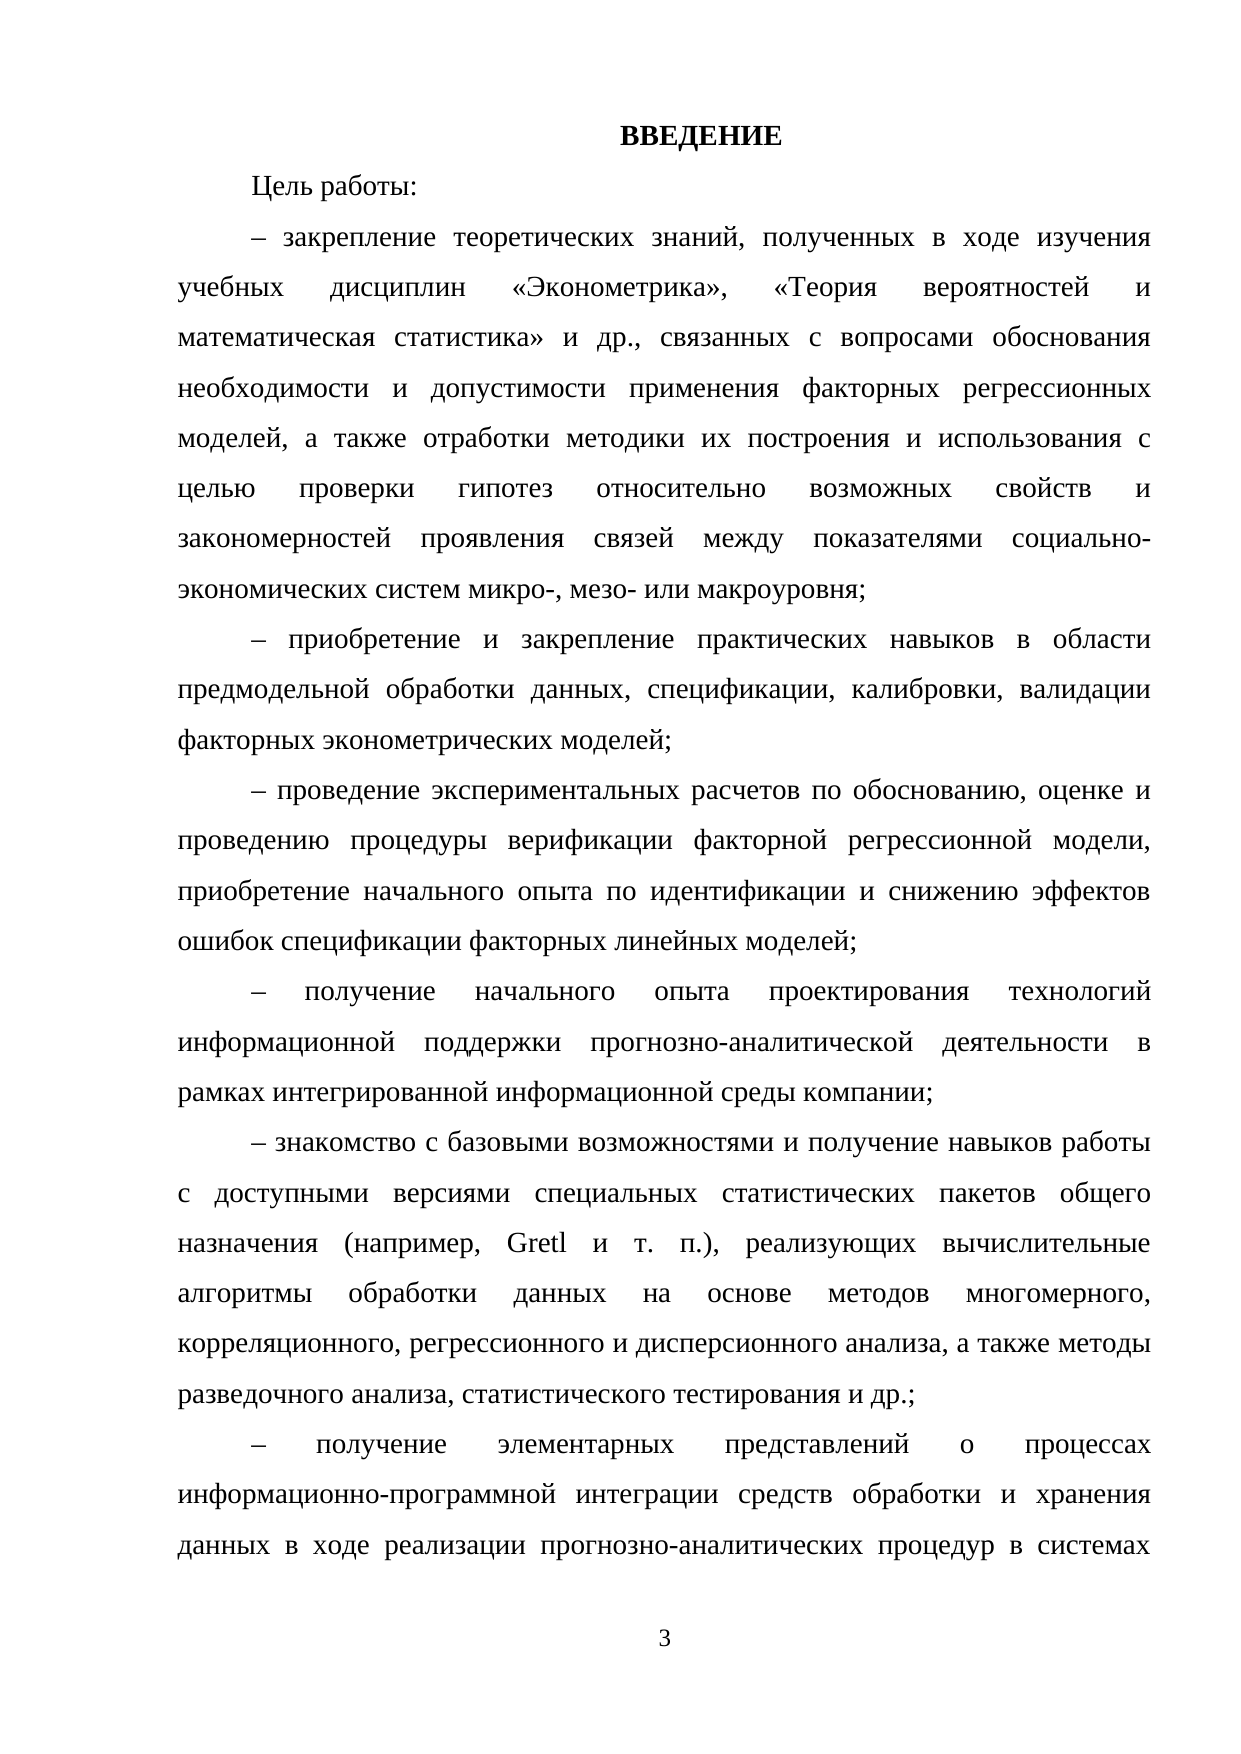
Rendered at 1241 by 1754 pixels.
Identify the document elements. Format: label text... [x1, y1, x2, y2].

text – закрепление теоретических знаний, полученных в ходе изучения учебных дисциплин «Эконометрика», «Теория вероятностей и математическая статистика» и др., связанных с вопросами обоснования необходимости и допустимости применения факторных регрессионных моделей, а также отработки методики их построения и использования с целью проверки гипотез относительно возможных свойств и закономерностей проявления связей между показателями социально-экономических систем микро-, мезо- или макроуровня; [177, 219, 1152, 604]
text Цель работы: [177, 168, 1152, 202]
text – приобретение и закрепление практических навыков в области предмодельной обработки данных, спецификации, калибровки, валидации факторных эконометрических моделей; [177, 621, 1152, 755]
text – получение начального опыта проектирования технологий информационной поддержки прогнозно-аналитической деятельности в рамках интегрированной информационной среды компании; [177, 973, 1152, 1108]
text – знакомство с базовыми возможностями и получение навыков работы с доступными версиями специальных статистических пакетов общего назначения (например, Gretl и т. п.), реализующих вычислительные алгоритмы обработки данных на основе методов многомерного, корреляционного, регрессионного и дисперсионного анализа, а также методы разведочного анализа, статистического тестирования и др.; [177, 1124, 1152, 1409]
text ВВЕДЕНИЕ [177, 118, 1152, 152]
text – проведение экспериментальных расчетов по обоснованию, оценке и проведению процедуры верификации факторной регрессионной модели, приобретение начального опыта по идентификации и снижению эффектов ошибок спецификации факторных линейных моделей; [177, 772, 1152, 957]
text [177, 1426, 1152, 1560]
